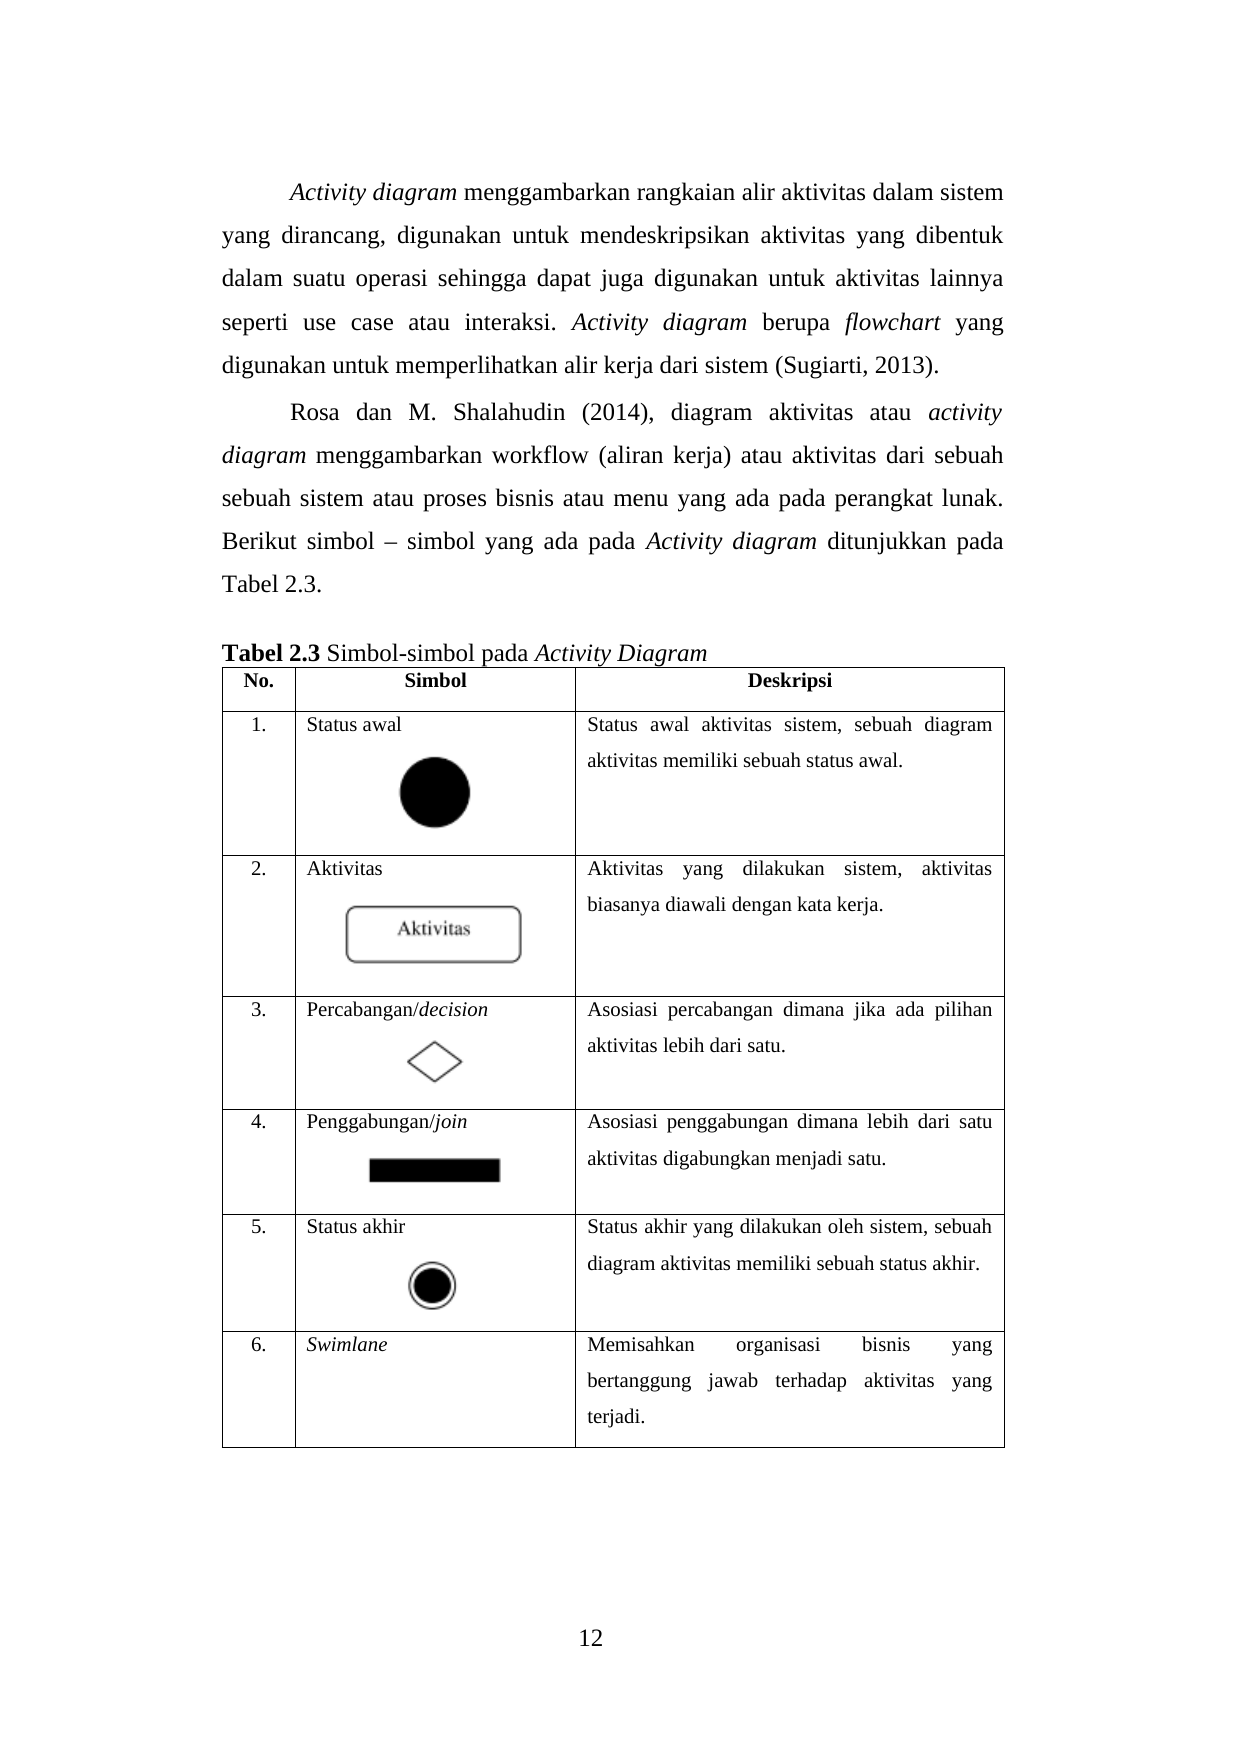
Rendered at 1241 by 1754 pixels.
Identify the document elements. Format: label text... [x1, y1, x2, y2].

table_cell Status awal aktivitas sistem, sebuah diagram aktivitas memiliki sebuah status awal. [576, 712, 1004, 855]
picture [335, 896, 536, 978]
table_header No. [223, 668, 295, 711]
table_header Simbol [296, 668, 575, 711]
table_cell Aktivitas [296, 856, 575, 996]
table_cell Asosiasi percabangan dimana jika ada pilihan aktivitas lebih dari satu. [576, 997, 1004, 1108]
table_cell Status awal [296, 712, 575, 855]
picture [398, 1036, 473, 1090]
table_cell 3. [223, 997, 295, 1108]
table_cell Percabangan/decision [296, 997, 575, 1108]
table_cell Asosiasi penggabungan dimana lebih dari satu aktivitas digabungkan menjadi satu. [576, 1110, 1004, 1213]
table_cell 5. [223, 1215, 295, 1331]
table_cell Status akhir yang dilakukan oleh sistem, sebuah diagram aktivitas memiliki sebuah status akhir. [576, 1215, 1004, 1331]
table_cell 1. [223, 712, 295, 855]
table_cell Memisahkan organisasi bisnis yang bertanggung jawab terhadap aktivitas yang terjadi. [576, 1332, 1004, 1447]
picture [359, 1149, 512, 1195]
table_cell 2. [223, 856, 295, 996]
table_cell Penggabungan/join [296, 1110, 575, 1213]
picture [388, 751, 483, 837]
table_cell 4. [223, 1110, 295, 1213]
table_cell Aktivitas yang dilakukan sistem, aktivitas biasanya diawali dengan kata kerja. [576, 856, 1004, 996]
text Activity diagram menggambarkan rangkaian alir aktivitas dalam sistem yang dirancang, digunakan untuk mendeskripsikan aktivitas yang dibentuk dalam suatu operasi sehingga dapat juga digunakan untuk aktivitas lainnya seperti use case atau interaksi. Activity diagram berupa flowchart yang digunakan untuk memperlihatkan alir kerja dari sistem (Sugiarti, 2013). [222, 177, 1004, 378]
table_header Deskripsi [576, 668, 1004, 711]
picture [399, 1254, 472, 1313]
table_cell Swimlane [296, 1332, 575, 1447]
text Rosa dan M. Shalahudin (2014), diagram aktivitas atau activity diagram menggambarkan workflow (aliran kerja) atau aktivitas dari sebuah sebuah sistem atau proses bisnis atau menu yang ada pada perangkat lunak. Berikut simbol – simbol yang ada pada Activity diagram ditunjukkan pada Tabel 2.3. [222, 397, 1004, 598]
table_cell 6. [223, 1332, 295, 1447]
table_cell Status akhir [296, 1215, 575, 1331]
